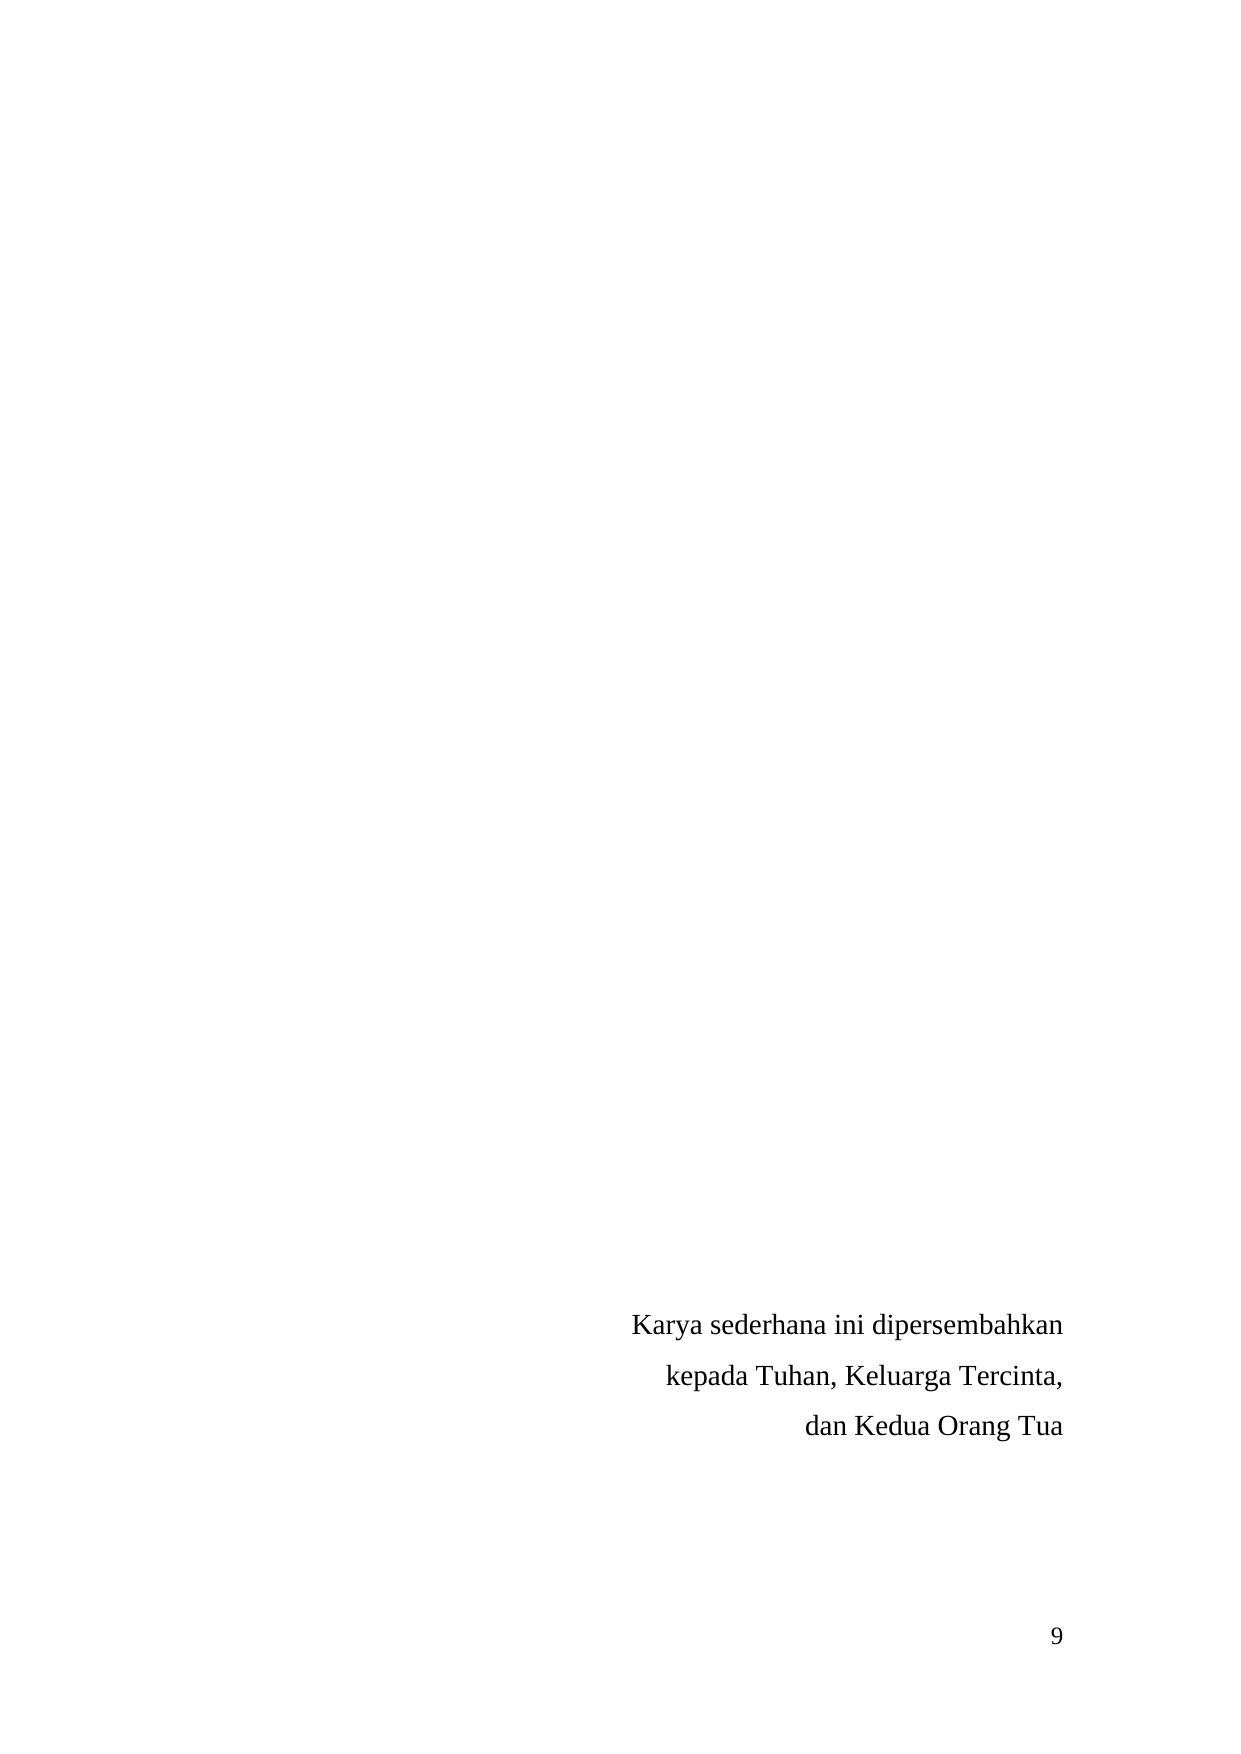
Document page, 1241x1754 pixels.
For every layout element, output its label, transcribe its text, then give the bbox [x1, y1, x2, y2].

text Karya sederhana ini dipersembahkan [236, 1307, 1063, 1341]
text kepada Tuhan, Keluarga Tercinta, [236, 1358, 1063, 1391]
text dan Kedua Orang Tua [236, 1408, 1063, 1441]
